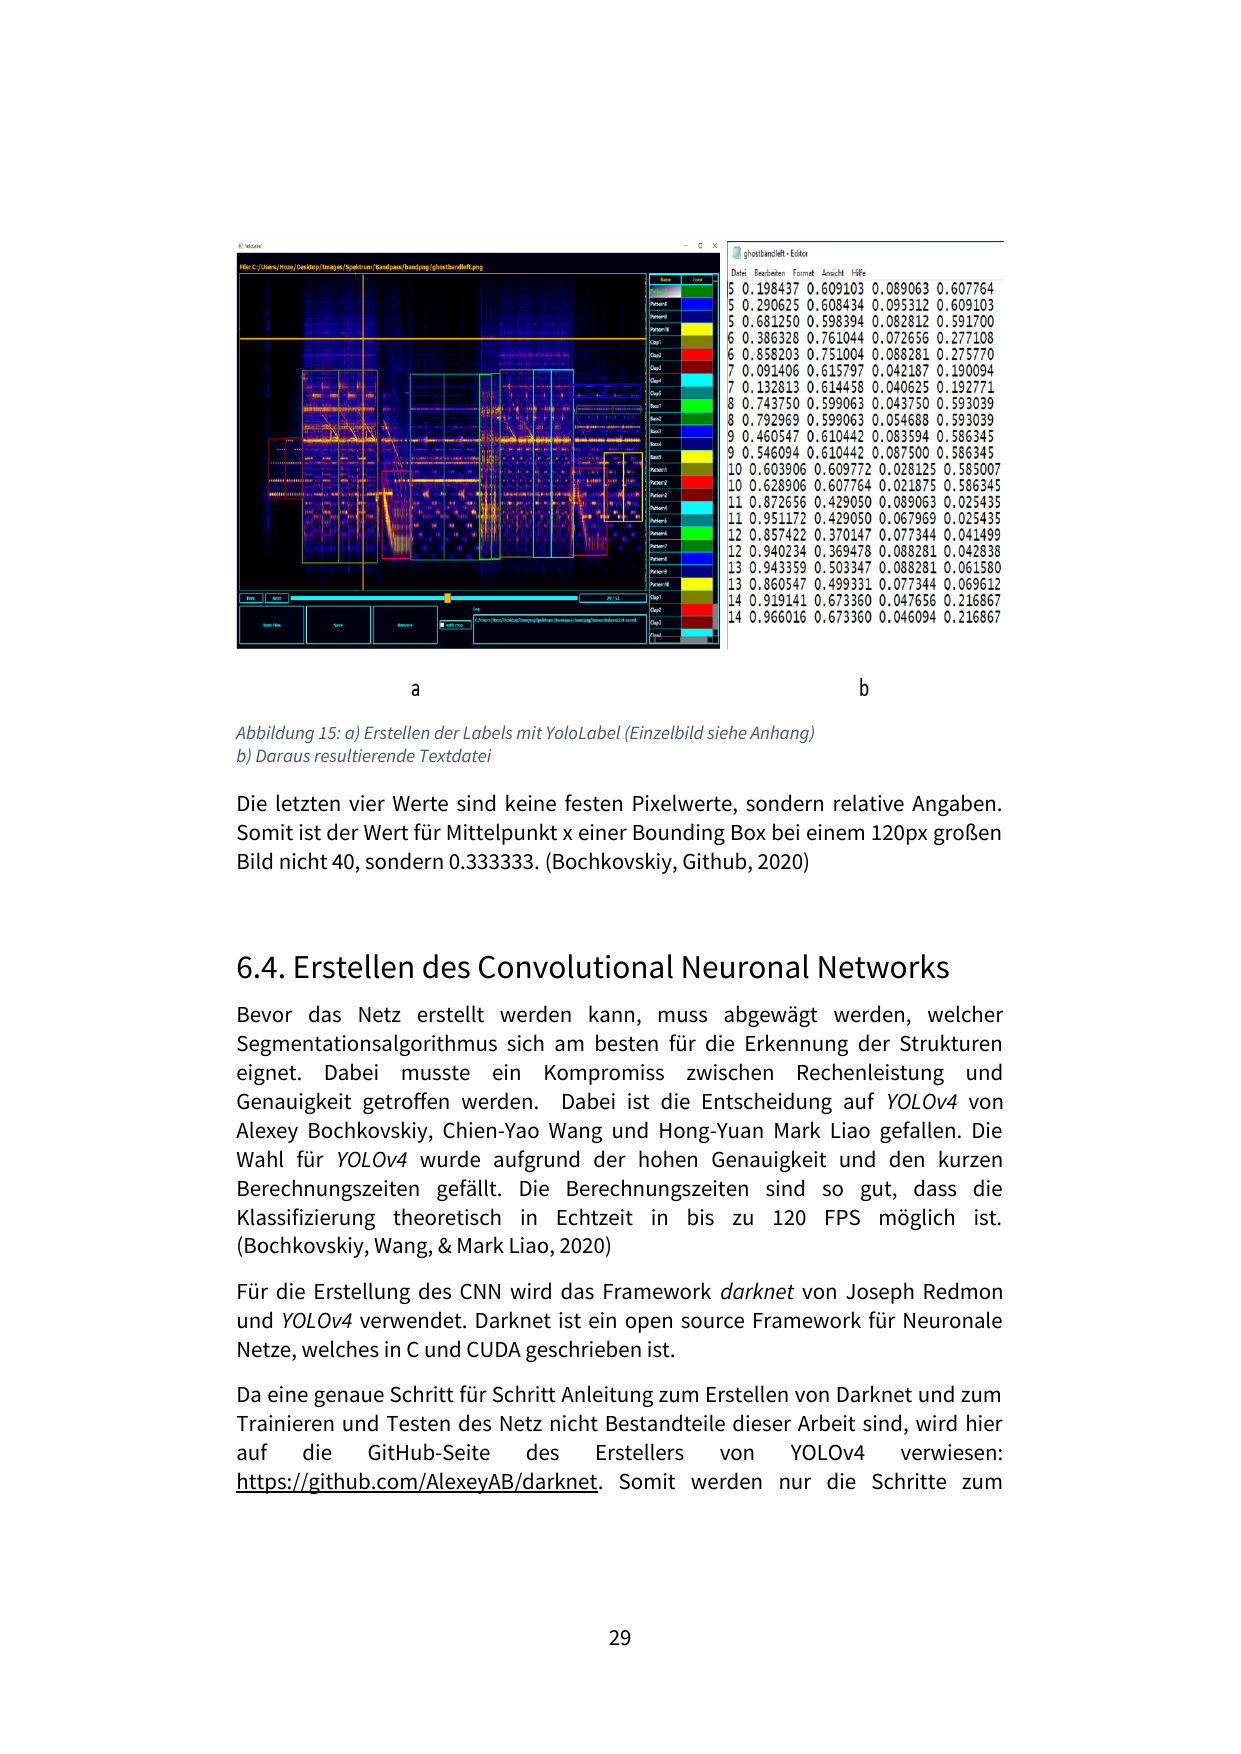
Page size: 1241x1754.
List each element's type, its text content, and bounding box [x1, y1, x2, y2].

text Die letzten vier Werte sind keine festen Pixelwerte, sondern relative Angaben. Somit ist der Wert für Mittelpunkt x einer Bounding Box bei einem 120px großen Bild nicht 40, sondern 0.333333. [236, 789, 1004, 875]
text Für die Erstellung des CNN wird das Framework darknet von Joseph Redmon und YOLOv4 verwendet. Darknet ist ein open source Framework für Neuronale Netze, welches in C und CUDA geschrieben ist. [236, 1277, 1004, 1363]
subtitle 6.4. Erstellen des Convolutional Neuronal Networks [236, 946, 1004, 988]
picture [236, 236, 1004, 705]
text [236, 1380, 1004, 1495]
text Bevor das Netz erstellt werden kann, muss abgewägt werden, welcher Segmentationsalgorithmus sich am besten für die Erkennung der Strukturen eignet. Dabei musste ein Kompromiss zwischen Rechenleistung und Genauigkeit getroffen werden. Dabei ist die Entscheidung auf YOLOv4 von Alexey Bochkovskiy, Chien-Yao Wang und Hong-Yuan Mark Liao gefallen. Die Wahl für YOLOv4 wurde aufgrund der hohen Genauigkeit und den kurzen Berechnungszeiten gefällt. Die Berechnungszeiten sind so gut, dass die Klassifizierung theoretisch in Echtzeit in bis zu 120 FPS möglich ist. [236, 1000, 1004, 1260]
